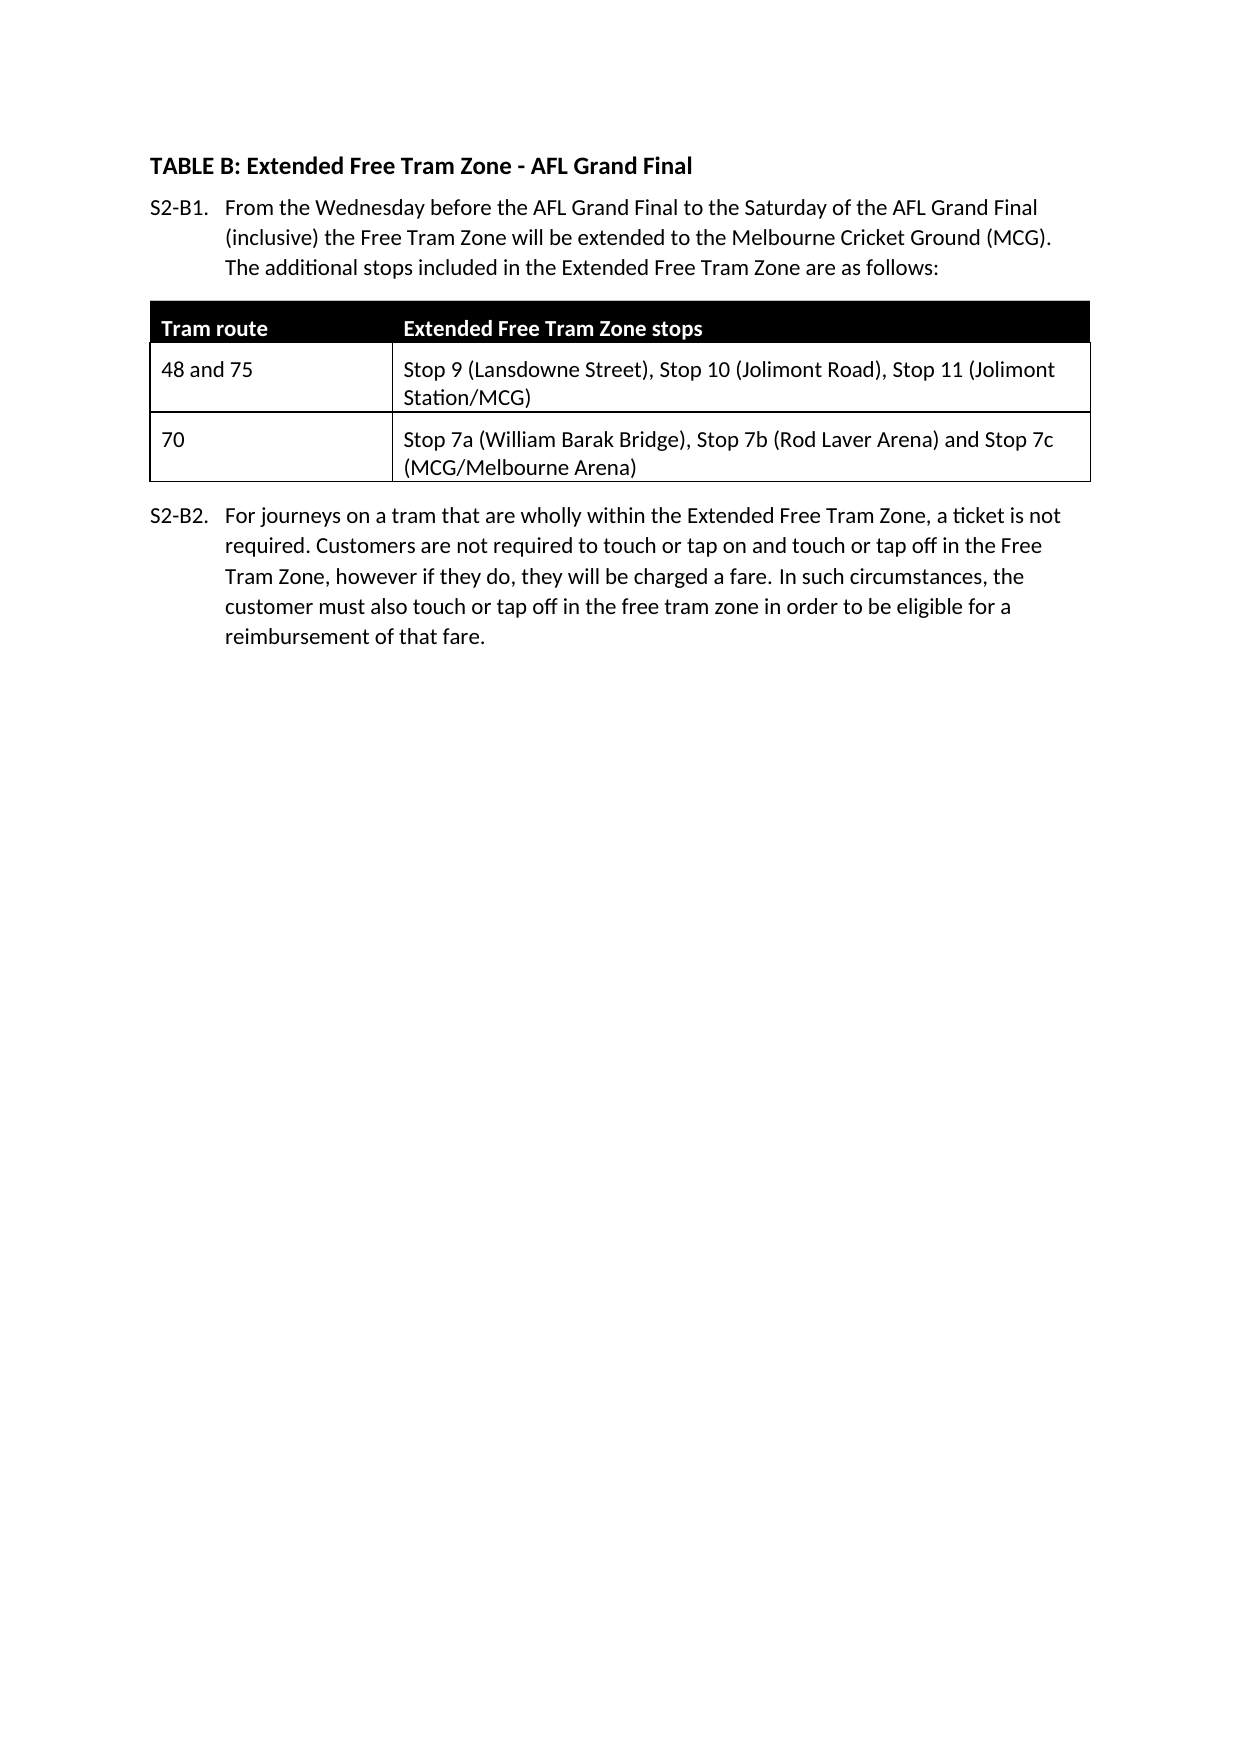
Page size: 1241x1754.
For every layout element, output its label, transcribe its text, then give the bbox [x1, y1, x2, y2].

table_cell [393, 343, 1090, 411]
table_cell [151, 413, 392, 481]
text S2-B1. From the Wednesday before the AFL Grand Final to the Saturday of the AFL Grand Final (inclusive) the Free Tram Zone will be extended to the Melbourne Cricket Ground (MCG). The additional stops included in the Extended Free Tram Zone are as follows: [150, 193, 1090, 281]
subtitle TABLE B: Extended Free Tram Zone - AFL Grand Final [150, 150, 1090, 181]
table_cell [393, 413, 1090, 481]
text S2-B2. For journeys on a tram that are wholly within the Extended Free Tram Zone, a ticket is not required. Customers are not required to touch or tap on and touch or tap off in the Free Tram Zone, however if they do, they will be charged a fare. In such circumstances, the customer must also touch or tap off in the free tram zone in order to be eligible for a reimbursement of that fare. [150, 501, 1090, 650]
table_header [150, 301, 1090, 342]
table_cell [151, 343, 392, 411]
